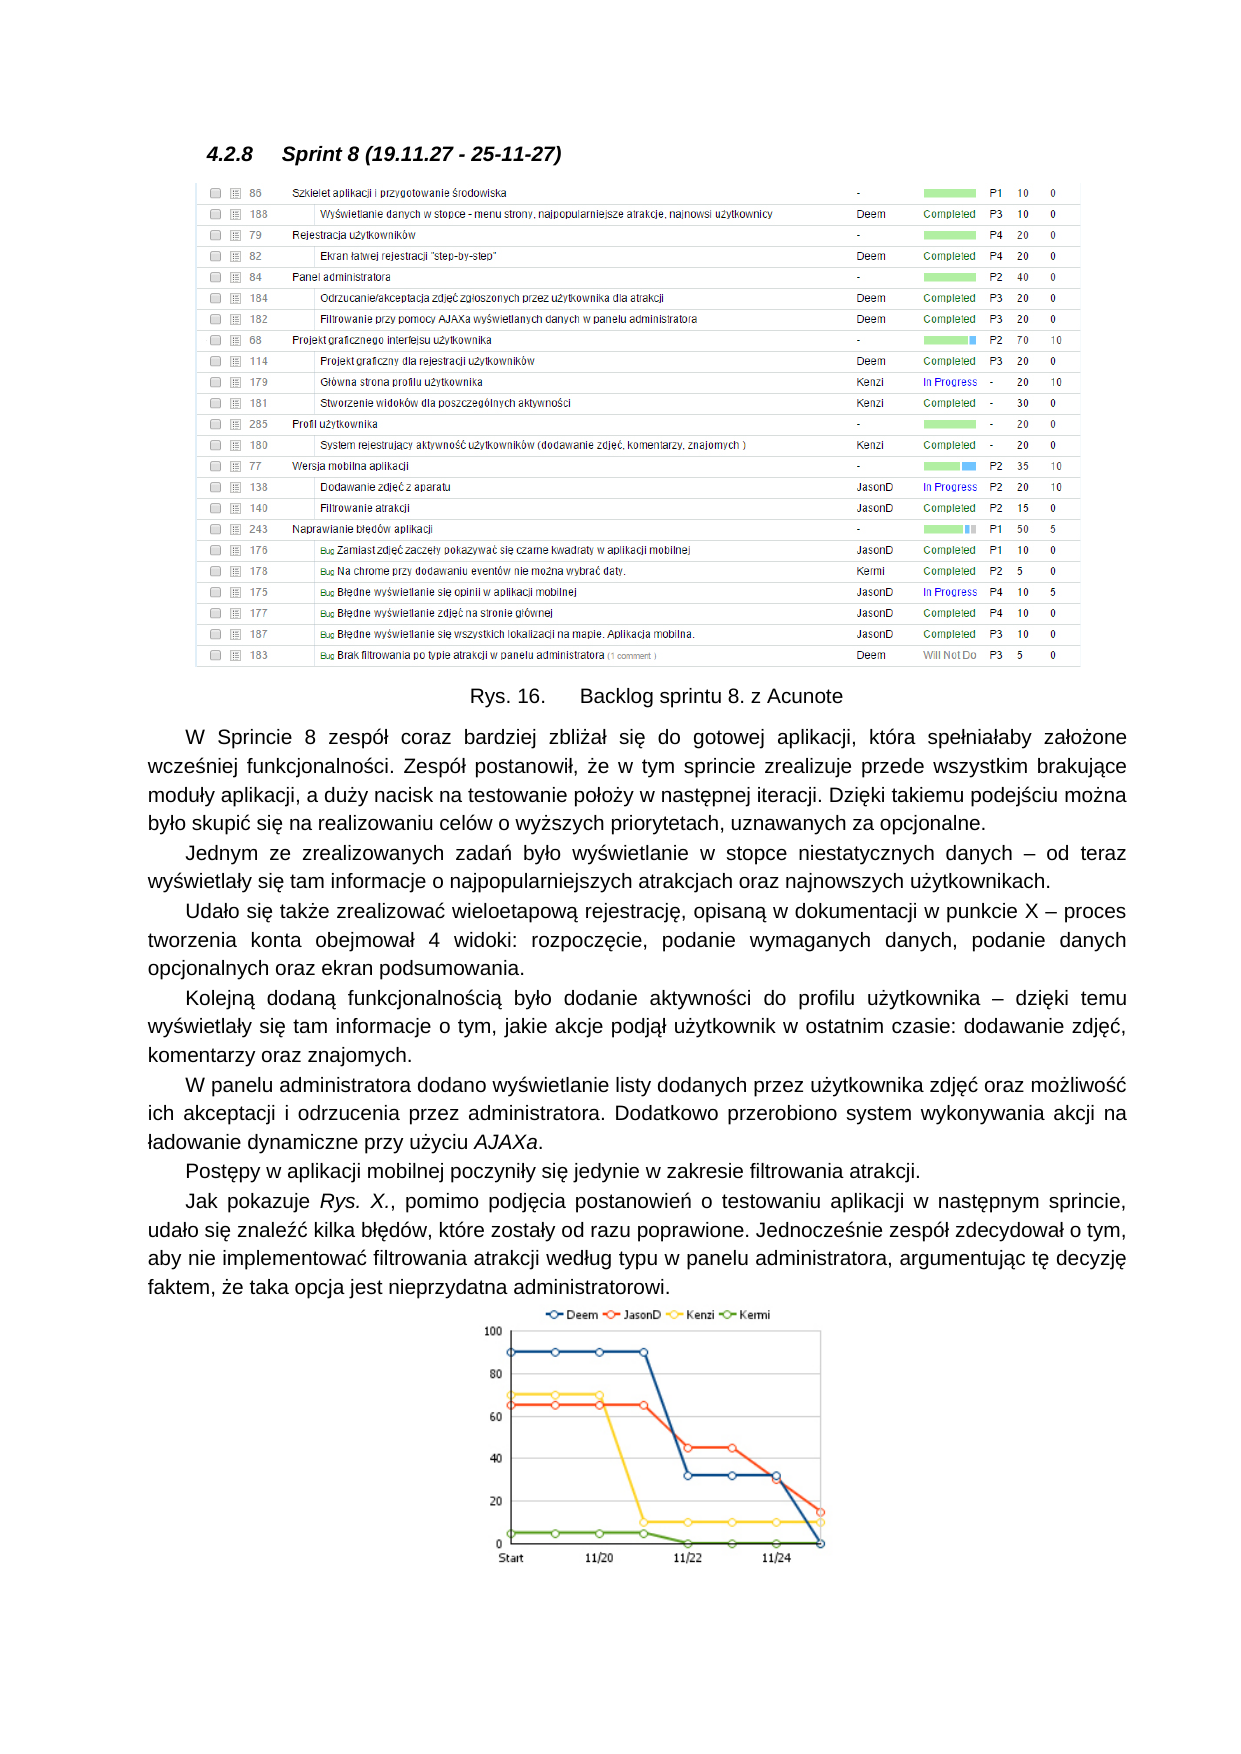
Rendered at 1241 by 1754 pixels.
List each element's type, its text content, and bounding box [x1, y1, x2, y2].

picture [194, 183, 1081, 667]
text Jednym ze zrealizowanych zadań było wyświetlanie w stopce niestatycznych danych – od teraz wyświetlały się tam informacje o najpopularniejszych atrakcjach oraz najnowszych użytkownikach. [148, 841, 1128, 893]
picture [479, 1304, 834, 1566]
text W panelu administratora dodano wyświetlanie listy dodanych przez użytkownika zdjęć oraz możliwość ich akceptacji i odrzucenia przez administratora. Dodatkowo przerobiono system wykonywania akcji na ładowanie dynamiczne przy użyciu AJAXa. [148, 1072, 1128, 1154]
text W Sprincie 8 zespół coraz bardziej zbliżał się do gotowej aplikacji, która spełniałaby założone wcześniej funkcjonalności. Zespół postanowił, że w tym sprincie zrealizuje przede wszystkim brakujące moduły aplikacji, a duży nacisk na testowanie położy w następnej iteracji. Dzięki takiemu podejściu można było skupić się na realizowaniu celów o wyższych priorytetach, uznawanych za opcjonalne. [148, 725, 1128, 835]
subtitle Sprint 8 (19.11.27 - 25-11-27) [207, 142, 1128, 166]
text Jak pokazuje Rys. X., pomimo podjęcia postanowień o testowaniu aplikacji w następnym sprincie, udało się znaleźć kilka błędów, które zostały od razu poprawione. Jednocześnie zespół zdecydował o tym, aby nie implementować filtrowania atrakcji według typu w panelu administratora, argumentując tę decyzję faktem, że taka opcja jest nieprzydatna administratorowi. [148, 1189, 1128, 1299]
text Backlog sprintu 8. z Acunote [185, 684, 1128, 708]
text Postępy w aplikacji mobilnej poczyniły się jedynie w zakresie filtrowania atrakcji. [148, 1159, 1128, 1183]
text Kolejną dodaną funkcjonalnością było dodanie aktywności do profilu użytkownika – dzięki temu wyświetlały się tam informacje o tym, jakie akcje podjął użytkownik w ostatnim czasie: dodawanie zdjęć, komentarzy oraz znajomych. [148, 986, 1128, 1067]
text Udało się także zrealizować wieloetapową rejestrację, opisaną w dokumentacji w punkcie X – proces tworzenia konta obejmował 4 widoki: rozpoczęcie, podanie wymaganych danych, podanie danych opcjonalnych oraz ekran podsumowania. [148, 899, 1128, 980]
